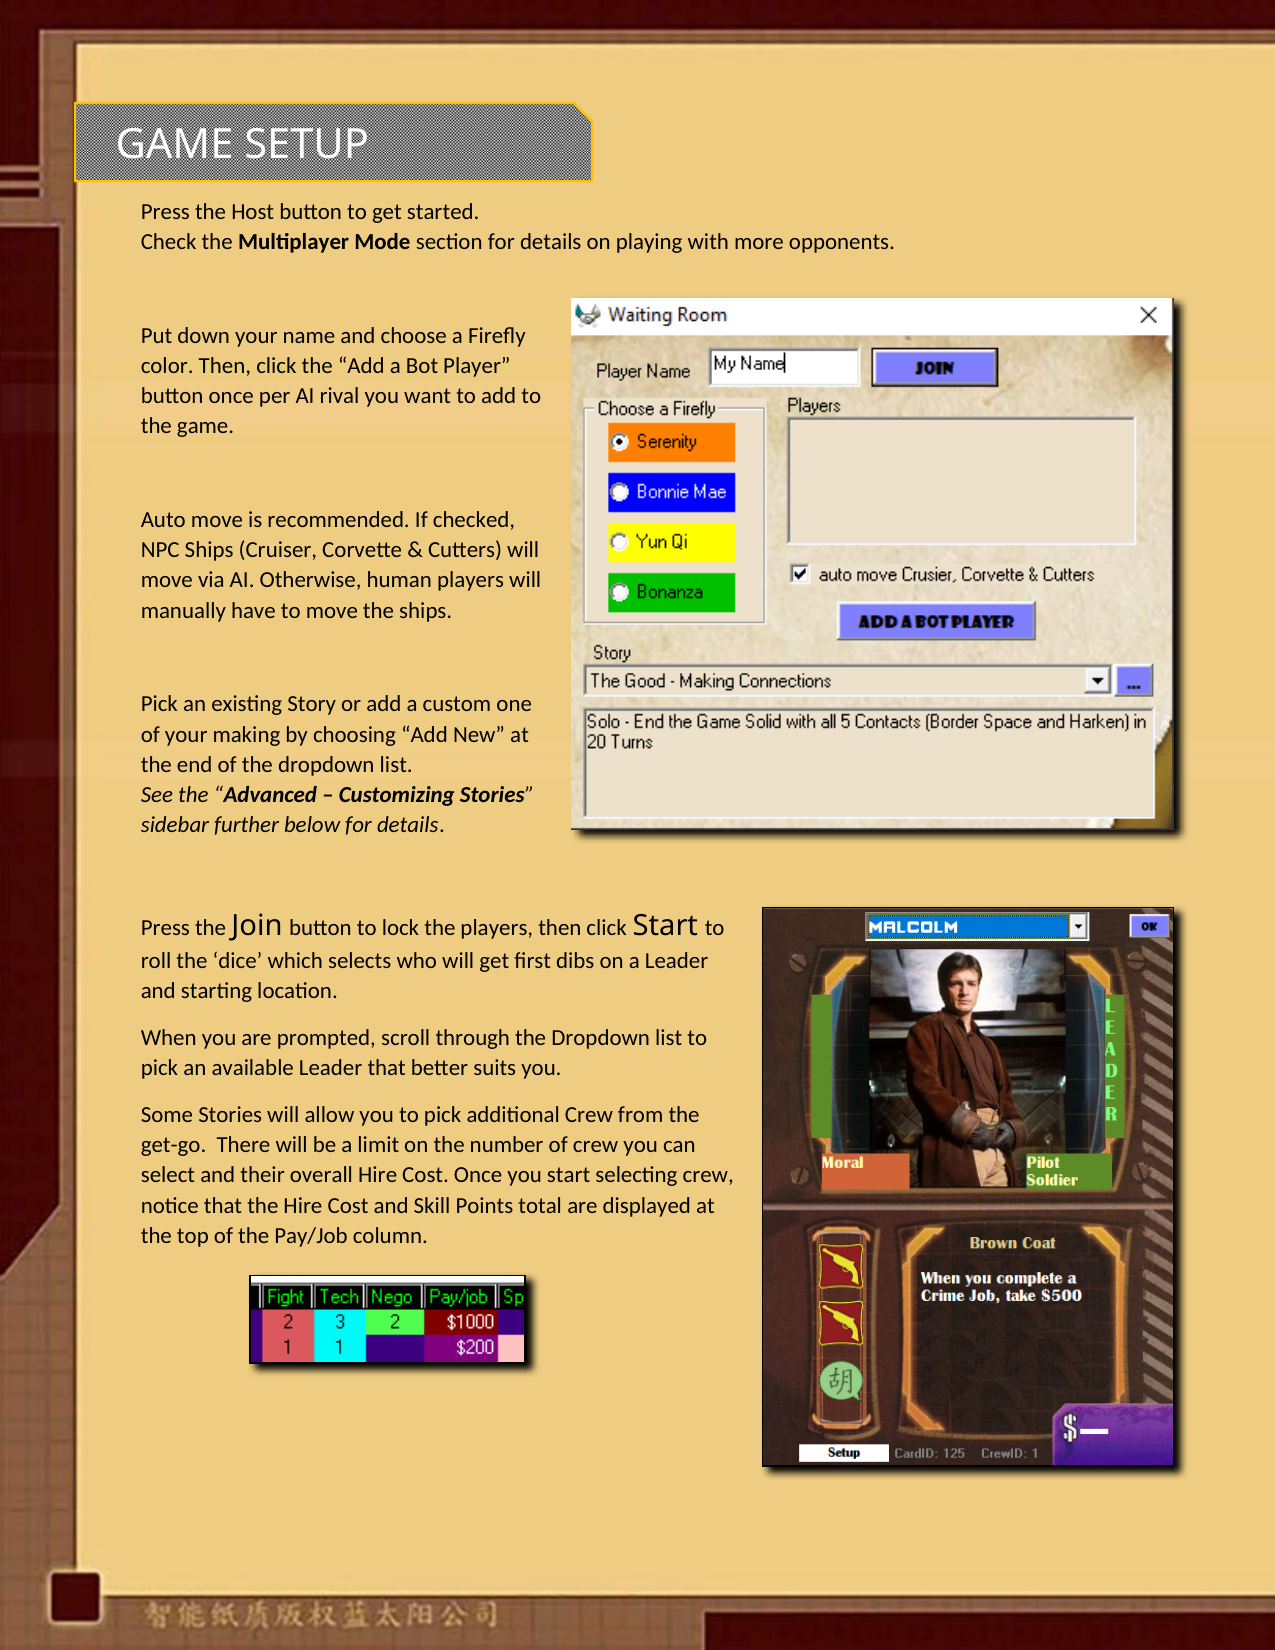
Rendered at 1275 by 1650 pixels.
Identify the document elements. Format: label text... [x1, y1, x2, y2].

text Put down your name and choose a Firefly color. Then, click the “Add a Bot Player” button once per AI rival you want to add to the game. [141, 321, 1172, 439]
text Press the Join button to lock the players, then click Start to roll the ‘dice’ which selects who will get first dibs on a Leader and starting location. [141, 904, 1172, 1004]
text Press the Host button to get started. Check the Multiplayer Mode section for details on playing with more opponents. [141, 197, 1172, 255]
text When you are prompted, scroll through the Dropdown list to pick an available Leader that better suits you. [141, 1023, 762, 1081]
text Some Stories will allow you to pick additional Crew from the get-go. There will be a limit on the number of crew you can select and their overall Hire Cost. Once you start selecting crew, notice that the Hire Cost and Skill Points total are displayed at the top of the Pay/Job column. [141, 1100, 762, 1249]
text Pick an existing Story or add a custom one of your making by choosing “Add New” at the end of the dropdown list. See the “Advanced – Customizing Stories” sidebar further below for details. [141, 689, 1172, 838]
text Auto move is recommended. If checked, NPC Ships (Cruiser, Corvette & Cutters) will move via AI. Otherwise, human players will manually have to move the ships. [141, 505, 1172, 624]
picture [0, 0, 1275, 1650]
